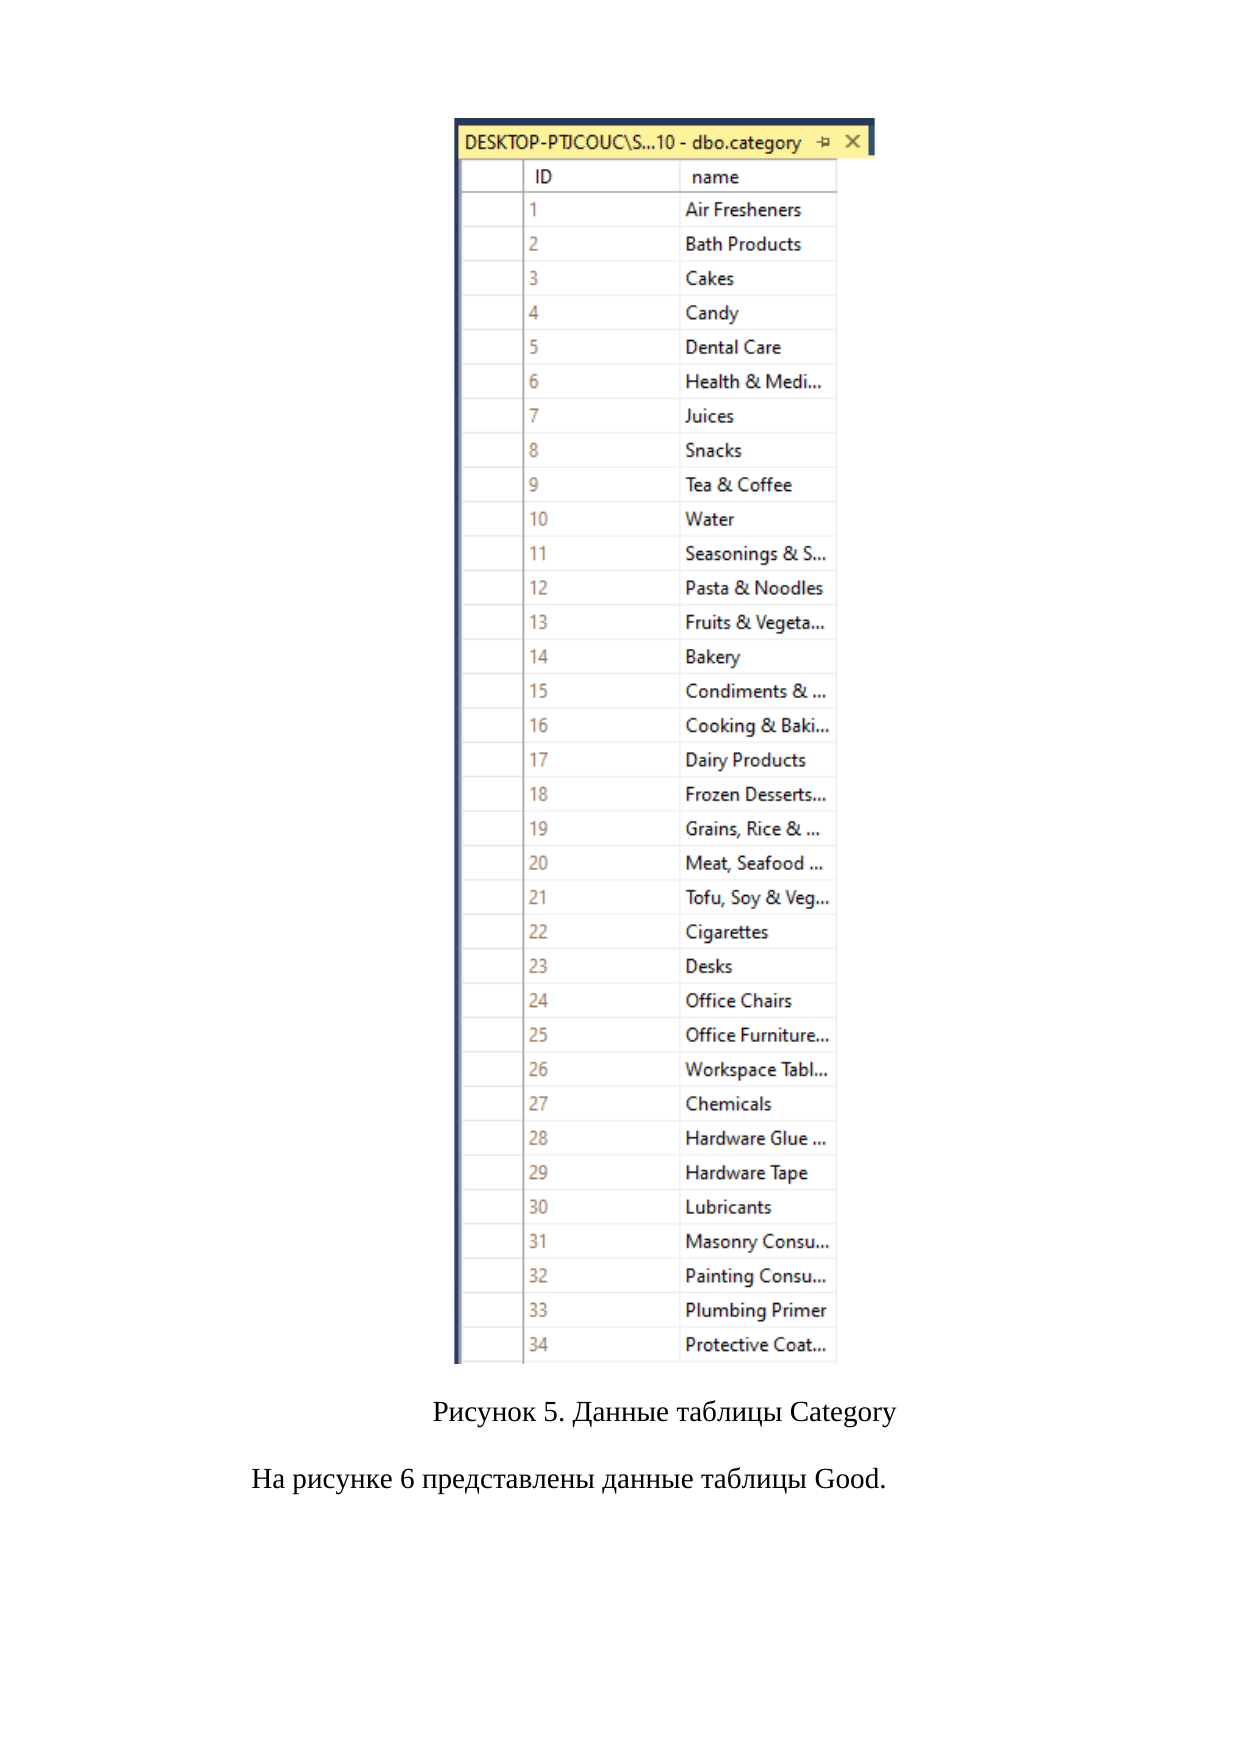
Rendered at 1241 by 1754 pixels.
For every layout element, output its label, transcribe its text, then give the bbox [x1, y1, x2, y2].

text Рисунок 5. Данные таблицы Category [177, 1394, 1152, 1428]
text На рисунке 6 представлены данные таблицы Good. [177, 1461, 1152, 1495]
picture [454, 118, 875, 1364]
